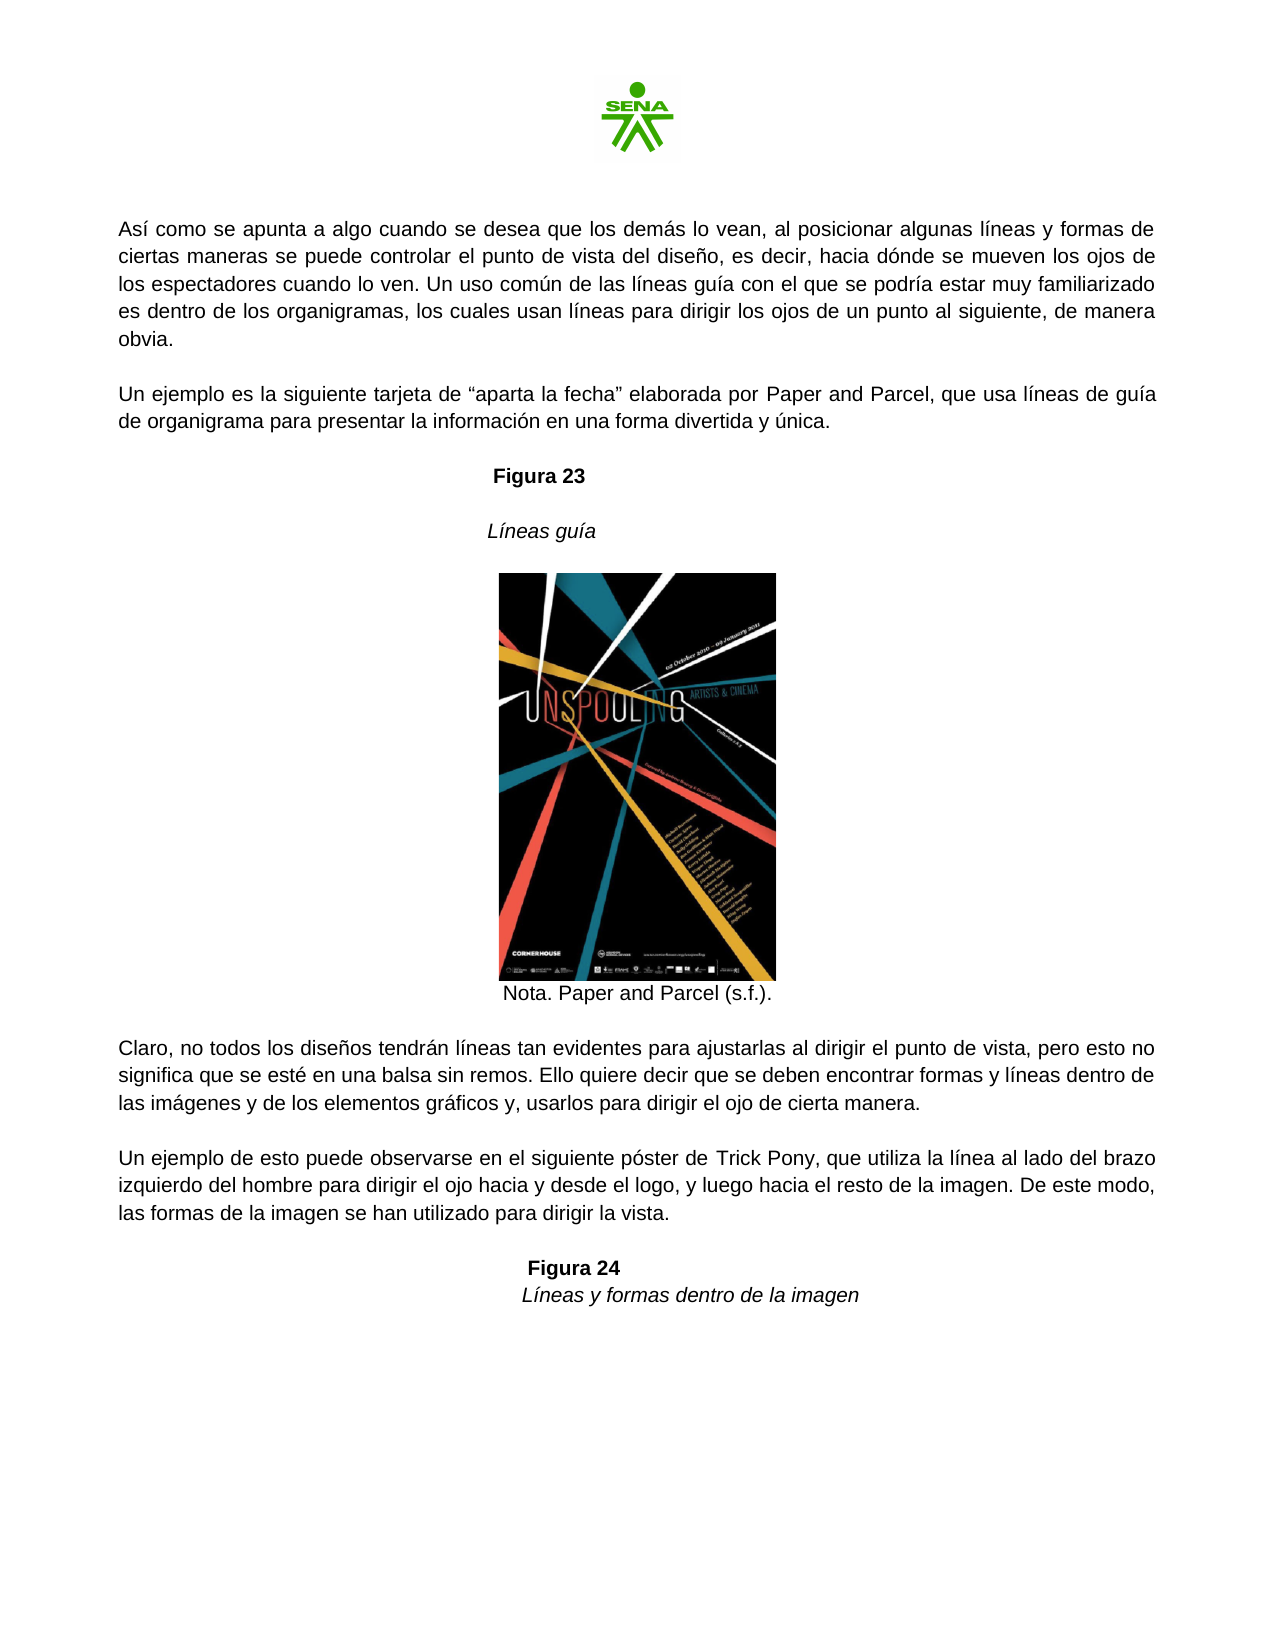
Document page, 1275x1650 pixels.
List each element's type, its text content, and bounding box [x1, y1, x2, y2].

text Un ejemplo es la siguiente tarjeta de “aparta la fecha” elaborada por Paper and Parcel, que usa líneas de guía de organigrama para presentar la información en una forma divertida y única. [118, 381, 1157, 433]
text Nota. Paper and Parcel (s.f.). [118, 981, 1157, 1004]
text Un ejemplo de esto puede observarse en el siguiente póster de Trick Pony, que utiliza la línea al lado del brazo izquierdo del hombre para dirigir el ojo hacia y desde el logo, y luego hacia el resto de la imagen. De este modo, las formas de la imagen se han utilizado para dirigir la vista. [118, 1146, 1157, 1224]
text Claro, no todos los diseños tendrán líneas tan evidentes para ajustarlas al dirigir el punto de vista, pero esto no significa que se esté en una balsa sin remos. Ello quiere decir que se deben encontrar formas y líneas dentro de las imágenes y de los elementos gráficos y, usarlos para dirigir el ojo de cierta manera. [118, 1036, 1157, 1114]
picture [498, 573, 777, 981]
picture [593, 75, 682, 163]
text Así como se apunta a algo cuando se desea que los demás lo vean, al posicionar algunas líneas y formas de ciertas maneras se puede controlar el punto de vista del diseño, es decir, hacia dónde se mueven los ojos de los espectadores cuando lo ven. Un uso común de las líneas guía con el que se podría estar muy familiarizado es dentro de los organigramas, los cuales usan líneas para dirigir los ojos de un punto al siguiente, de manera obvia. [118, 216, 1157, 350]
text Líneas guía [118, 519, 1157, 543]
text Figura 24 [118, 1256, 1157, 1279]
text Líneas y formas dentro de la imagen [118, 1283, 1157, 1307]
text Figura 23 [118, 464, 1157, 488]
